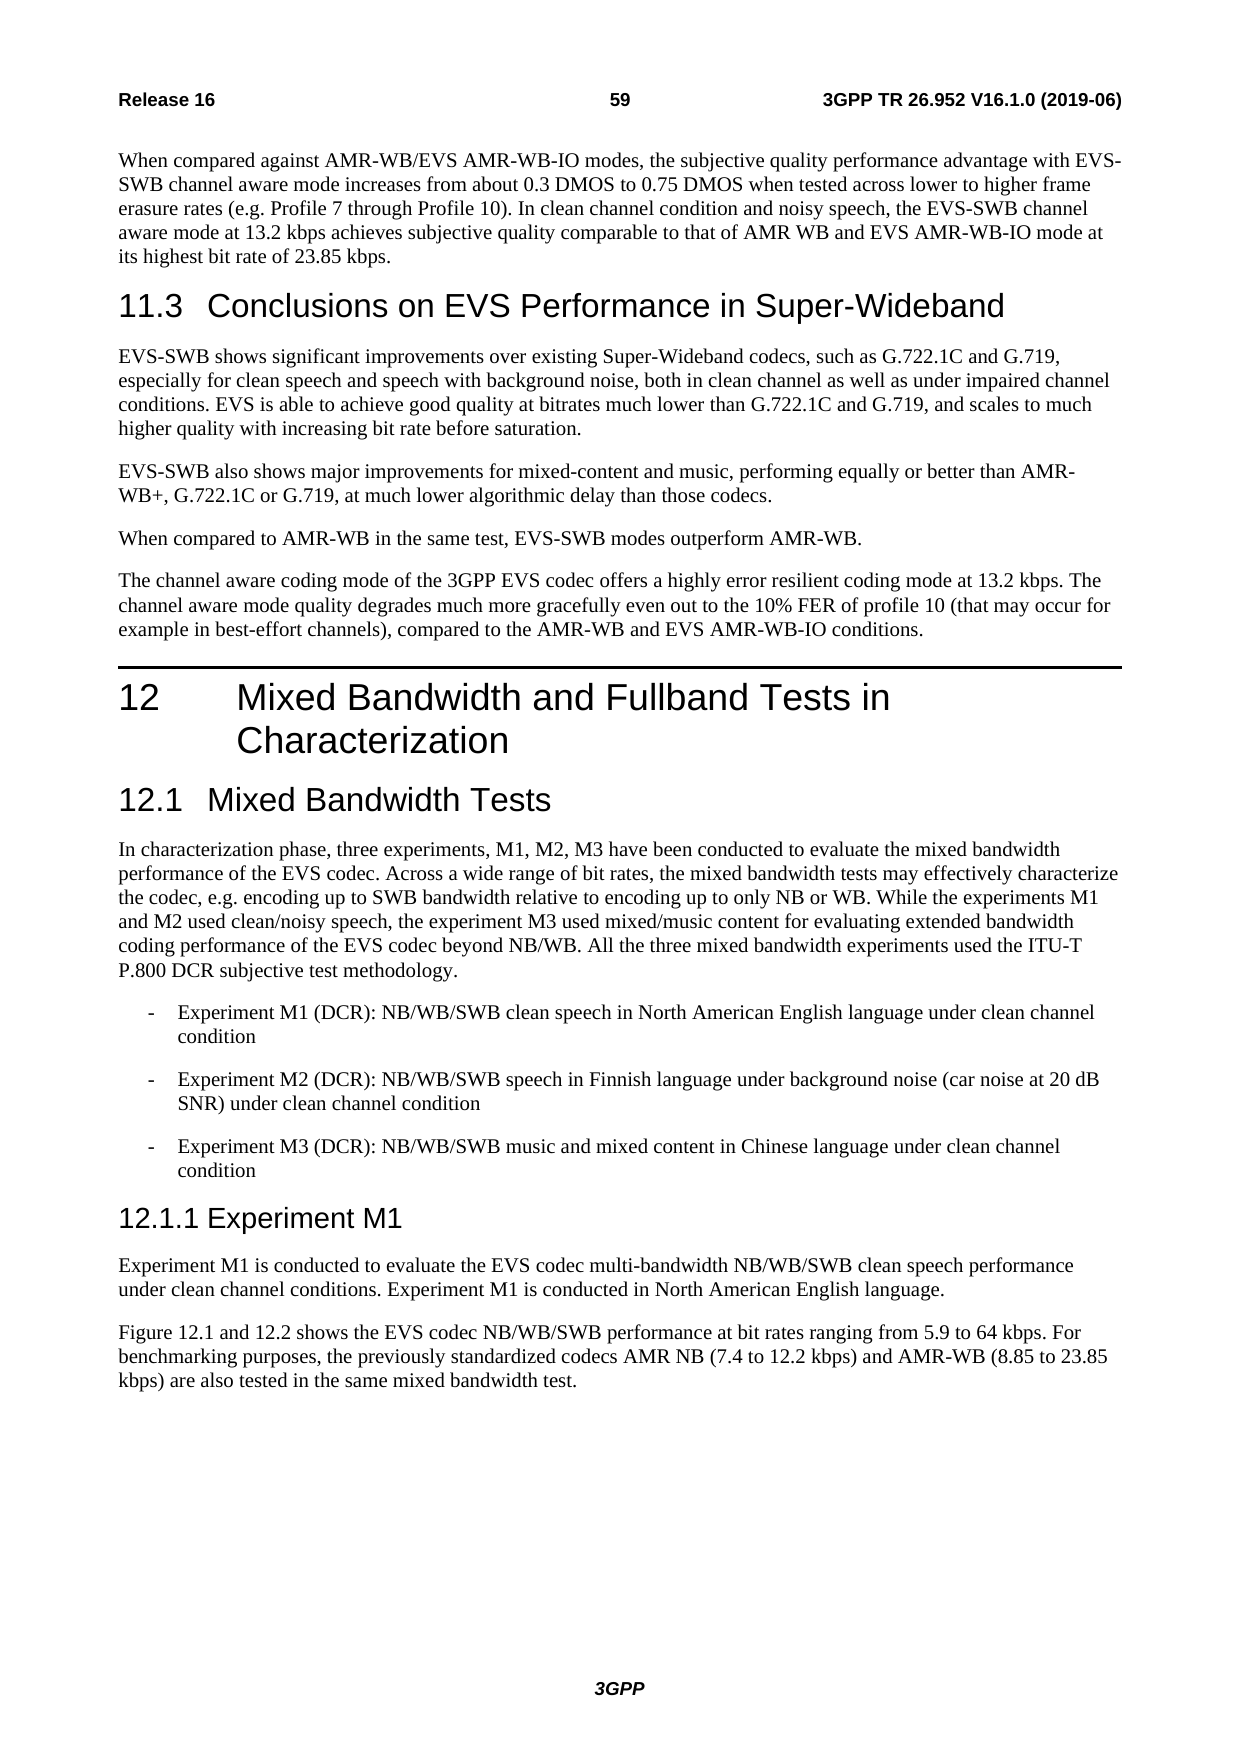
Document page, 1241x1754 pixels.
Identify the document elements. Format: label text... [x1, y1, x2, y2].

subtitle 12 Mixed Bandwidth and Fullband Tests in Characterization [118, 669, 1122, 761]
text Experiment M1 is conducted to evaluate the EVS codec multi-bandwidth NB/WB/SWB clean speech performance under clean channel conditions. Experiment M1 is conducted in North American English language. [118, 1253, 1122, 1301]
text EVS-SWB shows significant improvements over existing Super-Wideband codecs, such as G.722.1C and G.719, especially for clean speech and speech with background noise, both in clean channel as well as under impaired channel conditions. EVS is able to achieve good quality at bitrates much lower than G.722.1C and G.719, and scales to much higher quality with increasing bit rate before saturation. [118, 344, 1122, 440]
text When compared to AMR-WB in the same test, EVS-SWB modes outperform AMR-WB. [118, 526, 1122, 550]
text EVS-SWB also shows major improvements for mixed-content and music, performing equally or better than AMR-WB+, G.722.1C or G.719, at much lower algorithmic delay than those codecs. [118, 459, 1122, 507]
text When compared against AMR-WB/EVS AMR-WB-IO modes, the subjective quality performance advantage with EVS-SWB channel aware mode increases from about 0.3 DMOS to 0.75 DMOS when tested across lower to higher frame erasure rates (e.g. Profile 7 through Profile 10). In clean channel condition and noisy speech, the EVS-SWB channel aware mode at 13.2 kbps achieves subjective quality comparable to that of AMR WB and EVS AMR-WB-IO mode at its highest bit rate of 23.85 kbps. [118, 147, 1122, 268]
text The channel aware coding mode of the 3GPP EVS codec offers a highly error resilient coding mode at 13.2 kbps. The channel aware mode quality degrades much more gracefully even out to the 10% FER of profile 10 (that may occur for example in best-effort channels), compared to the AMR-WB and EVS AMR-WB-IO conditions. [118, 568, 1122, 641]
text Figure 12.1 and 12.2 shows the EVS codec NB/WB/SWB performance at bit rates ranging from 5.9 to 64 kbps. For benchmarking purposes, the previously standardized codecs AMR NB (7.4 to 12.2 kbps) and AMR-WB (8.85 to 23.85 kbps) are also tested in the same mixed bandwidth test. [118, 1320, 1122, 1392]
text - Experiment M1 (DCR): NB/WB/SWB clean speech in North American English language under clean channel condition [148, 1000, 1122, 1048]
subtitle 12.1 Mixed Bandwidth Tests [118, 780, 1122, 818]
text In characterization phase, three experiments, M1, M2, M3 have been conducted to evaluate the mixed bandwidth performance of the EVS codec. Across a wide range of bit rates, the mixed bandwidth tests may effectively characterize the codec, e.g. encoding up to SWB bandwidth relative to encoding up to only NB or WB. While the experiments M1 and M2 used clean/noisy speech, the experiment M3 used mixed/music content for evaluating extended bandwidth coding performance of the EVS codec beyond NB/WB. All the three mixed bandwidth experiments used the ITU-T P.800 DCR subjective test methodology. [118, 837, 1122, 982]
subtitle 12.1.1 Experiment M1 [118, 1201, 1122, 1234]
subtitle 11.3 Conclusions on EVS Performance in Super-Wideband [118, 287, 1122, 325]
text - Experiment M3 (DCR): NB/WB/SWB music and mixed content in Chinese language under clean channel condition [148, 1134, 1122, 1182]
text - Experiment M2 (DCR): NB/WB/SWB speech in Finnish language under background noise (car noise at 20 dB SNR) under clean channel condition [148, 1067, 1122, 1115]
